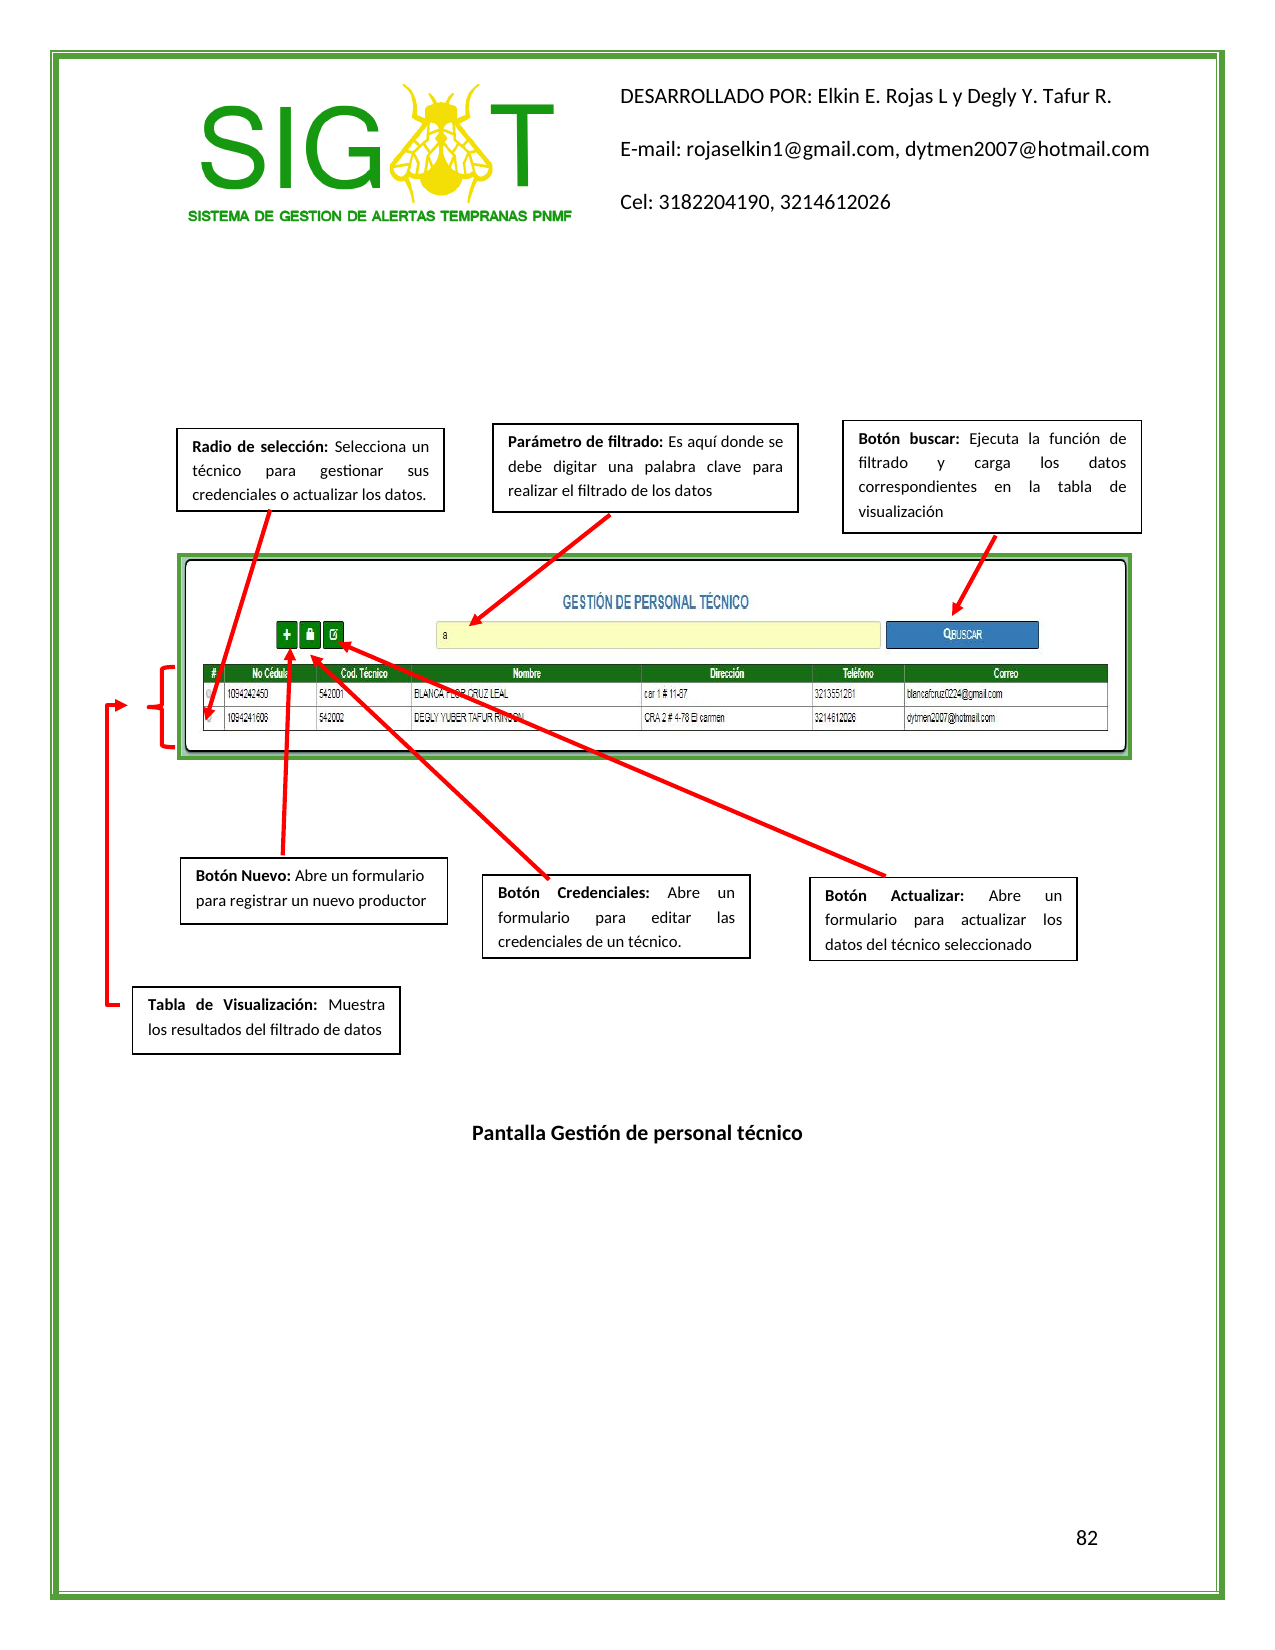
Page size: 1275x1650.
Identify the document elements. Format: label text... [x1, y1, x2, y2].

picture [177, 73, 574, 236]
picture [181, 557, 1128, 756]
text Pantalla Gestión de personal técnico [177, 1119, 1098, 1146]
